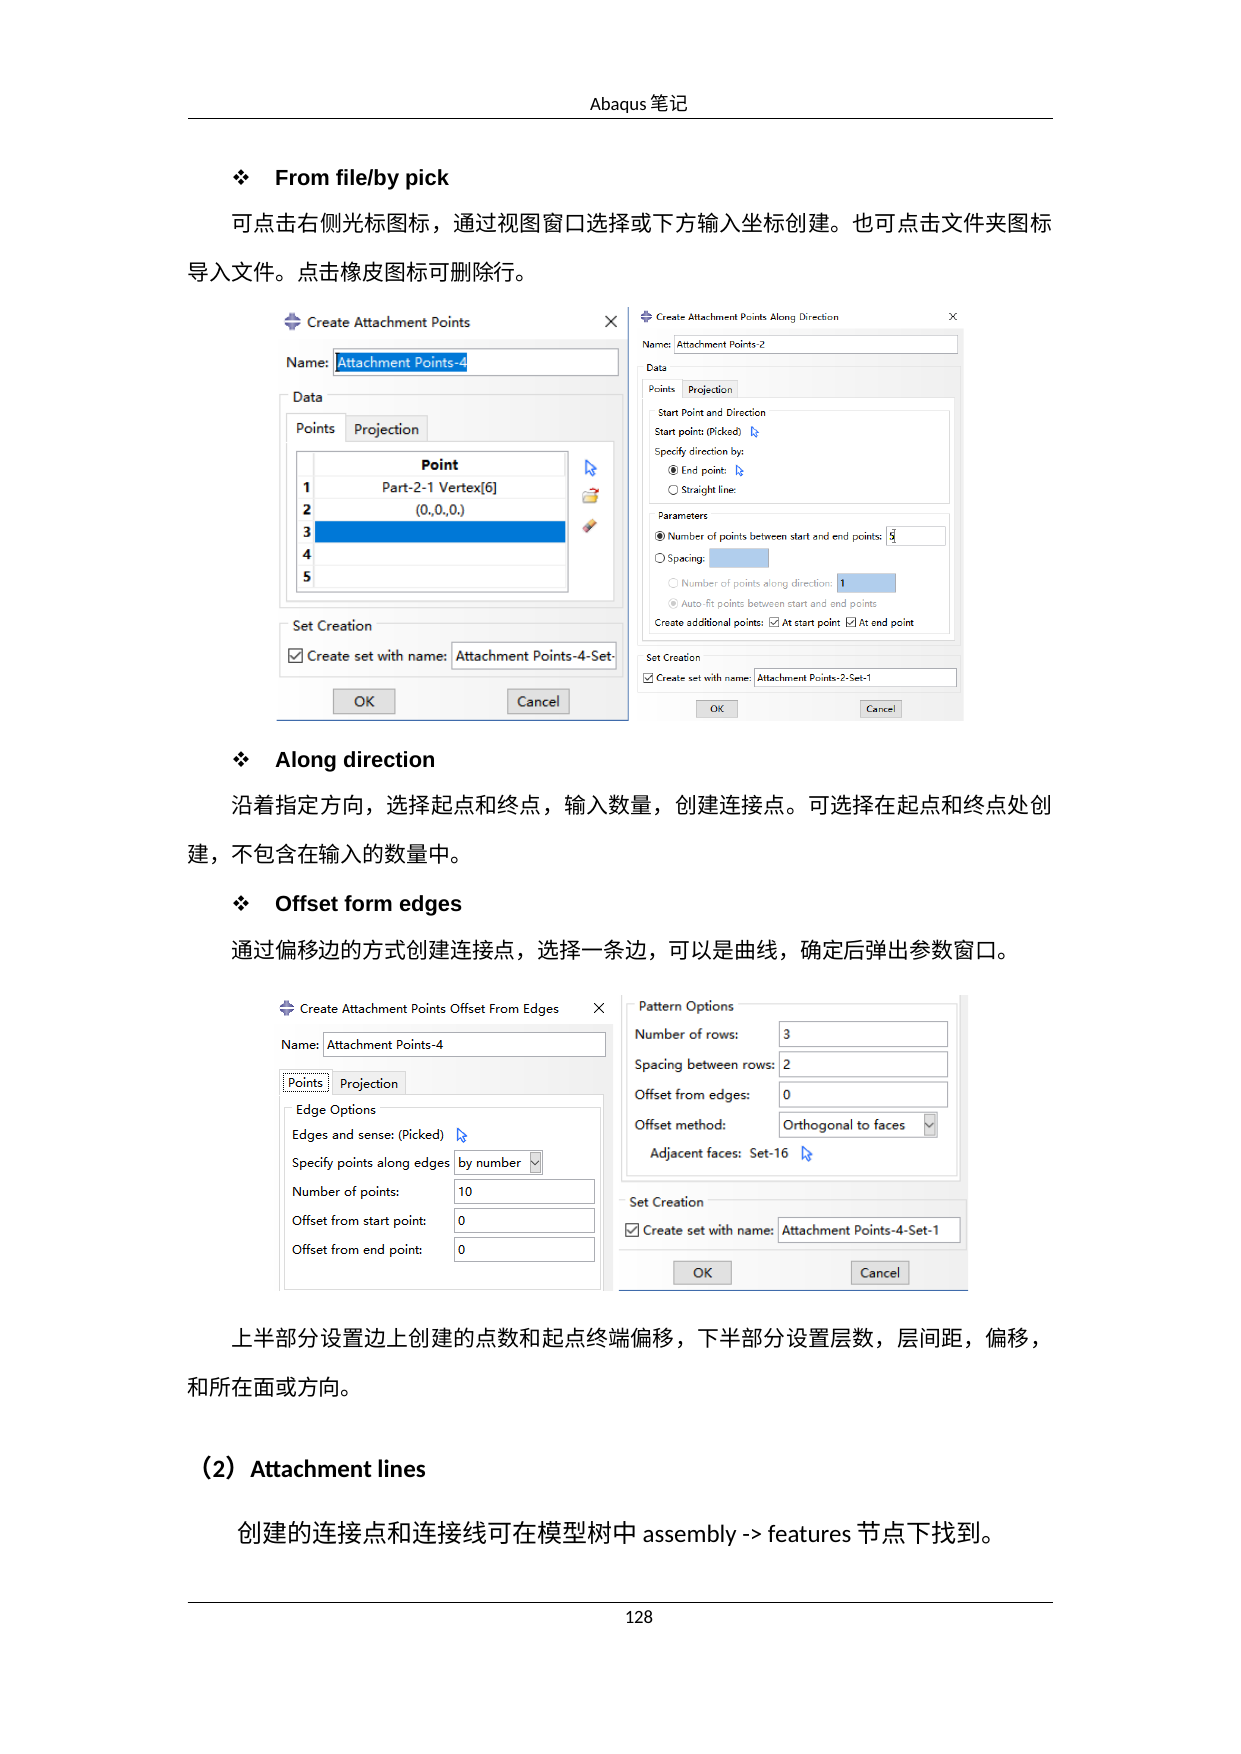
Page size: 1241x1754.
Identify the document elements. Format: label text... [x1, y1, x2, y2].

subtitle Along direction [231, 743, 1053, 775]
subtitle From file/by pick [231, 161, 1053, 193]
subtitle Offset form edges [231, 887, 1053, 919]
subtitle Attachment lines [187, 1434, 1053, 1499]
picture [272, 995, 614, 1291]
text 沿着指定方向，选择起点和终点，输入数量，创建连接点。可选择在起点和终点处创建，不包含在输入的数量中。 [187, 788, 1053, 869]
picture [618, 995, 969, 1291]
text 可点击右侧光标图标，通过视图窗口选择或下方输入坐标创建。也可点击文件夹图标导入文件。点击橡皮图标可删除行。 [187, 206, 1053, 287]
picture [276, 307, 629, 721]
text 通过偏移边的方式创建连接点，选择一条边，可以是曲线，确定后弹出参数窗口。 [187, 932, 1053, 965]
picture [634, 307, 964, 721]
text 创建的连接点和连接线可在模型树中assembly -> features节点下找到。 [187, 1499, 1053, 1564]
text 上半部分设置边上创建的点数和起点终端偏移，下半部分设置层数，层间距，偏移，和所在面或方向。 [187, 1321, 1053, 1402]
